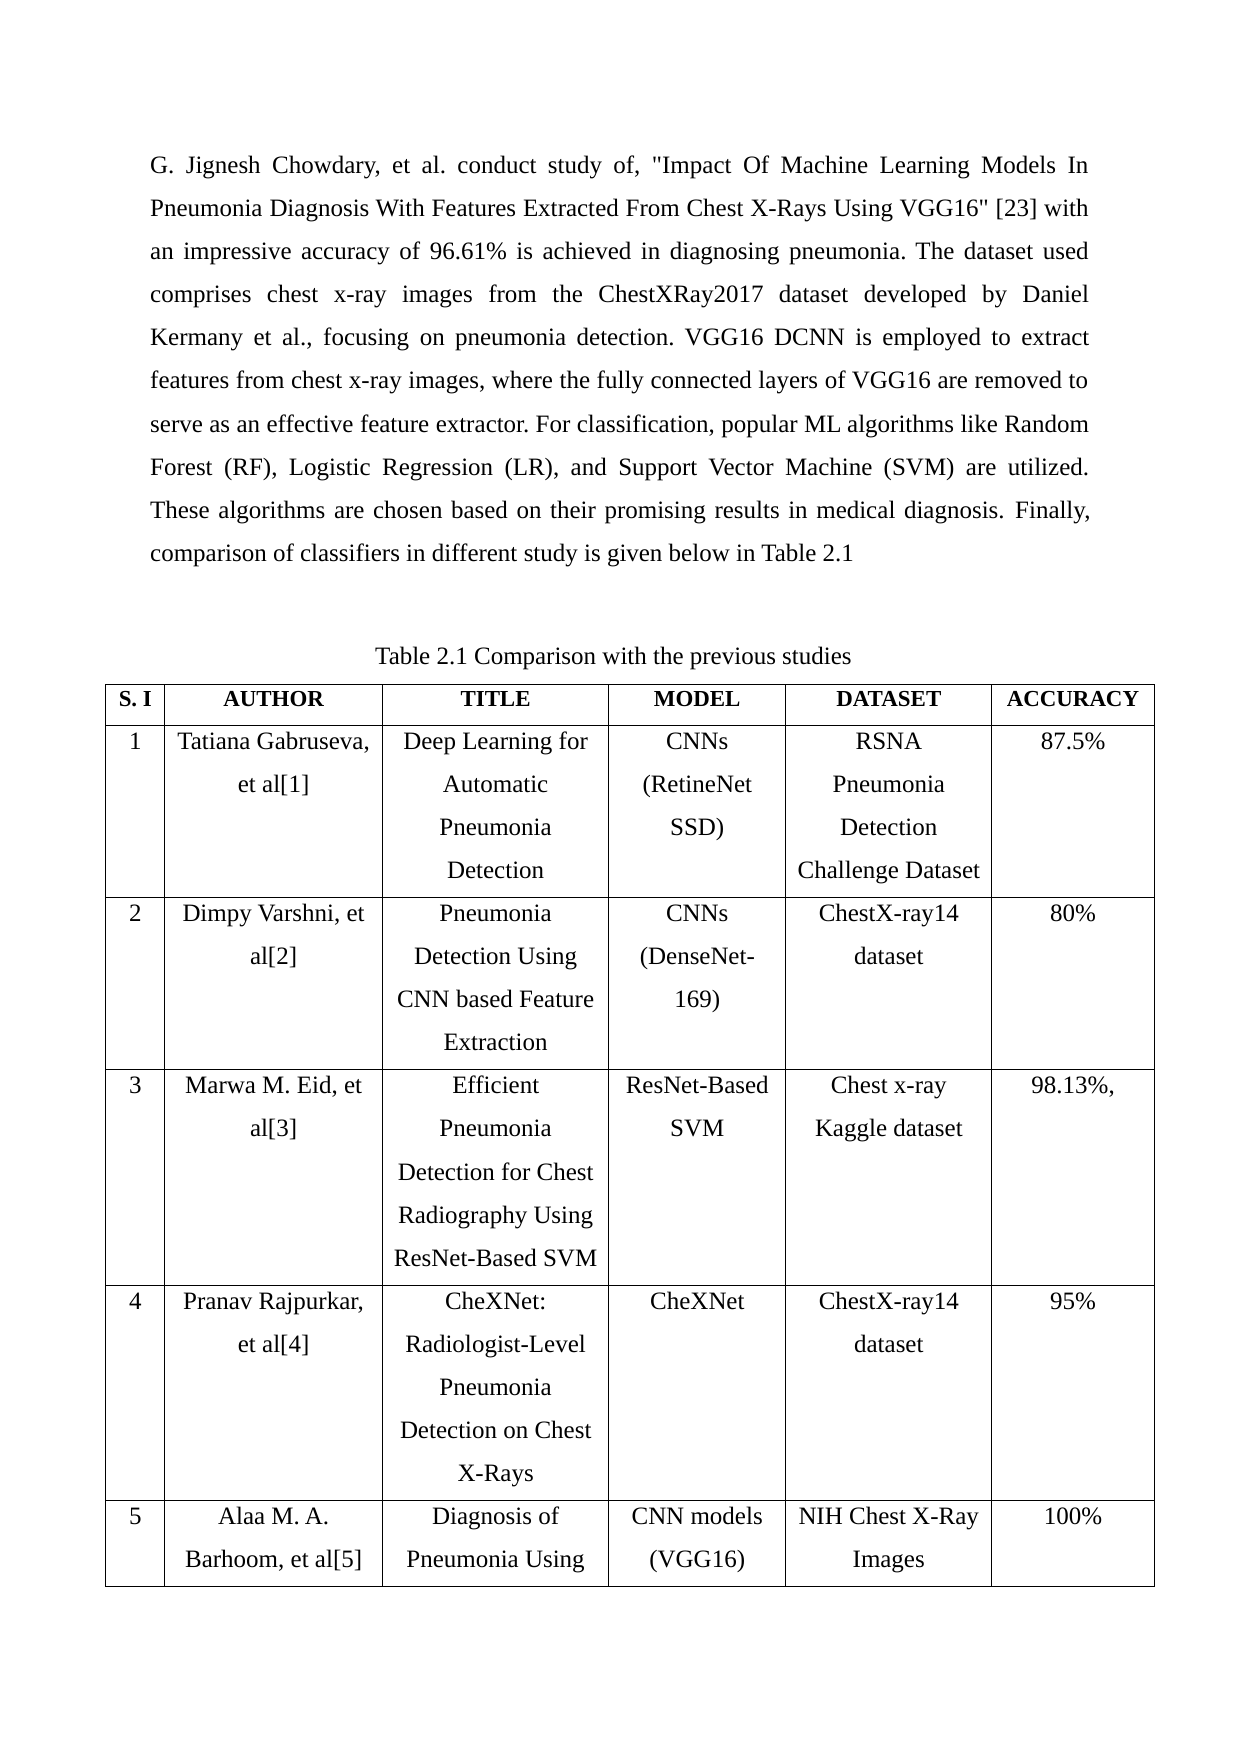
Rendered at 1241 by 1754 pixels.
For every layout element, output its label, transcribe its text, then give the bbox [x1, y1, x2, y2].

text Table 2.1 Comparison with the previous studies [150, 641, 1090, 670]
table_cell CNNs (DenseNet-169) [609, 898, 785, 1069]
table_cell 100% [992, 1501, 1154, 1586]
table_header DATASET [786, 685, 991, 725]
text G. Jignesh Chowdary, et al. conduct study of, "Impact Of Machine Learning Models In Pneumonia Diagnosis With Features Extracted From Chest X-Rays Using VGG16" [23] with an impressive accuracy of 96.61% is achieved in diagnosing pneumonia. The dataset used comprises chest x-ray images from the ChestXRay2017 dataset developed by Daniel Kermany et al., focusing on pneumonia detection. VGG16 DCNN is employed to extract features from chest x-ray images, where the fully connected layers of VGG16 are removed to serve as an effective feature extractor. For classification, popular ML algorithms like Random Forest (RF), Logistic Regression (LR), and Support Vector Machine (SVM) are utilized. These algorithms are chosen based on their promising results in medical diagnosis. Finally, comparison of classifiers in different study is given below in Table 2.1 [150, 150, 1090, 567]
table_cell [383, 1501, 608, 1586]
table_cell 95% [992, 1286, 1154, 1500]
table_header MODEL [609, 685, 785, 725]
table_cell Tatiana Gabruseva, et al[1] [165, 726, 382, 897]
table_cell 3 [106, 1070, 164, 1285]
table_cell ChestX-ray14 dataset [786, 1286, 991, 1500]
table_cell ResNet-Based SVM [609, 1070, 785, 1285]
table_header S. I [106, 685, 164, 725]
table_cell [786, 1501, 991, 1586]
table_cell ChestX-ray14 dataset [786, 898, 991, 1069]
table_header ACCURACY [992, 685, 1154, 725]
table_cell 5 [106, 1501, 164, 1586]
table_cell Pranav Rajpurkar, et al[4] [165, 1286, 382, 1500]
table_cell Efficient Pneumonia Detection for Chest Radiography Using ResNet-Based SVM [383, 1070, 608, 1285]
table_cell Marwa M. Eid, et al[3] [165, 1070, 382, 1285]
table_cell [165, 1501, 382, 1586]
table_cell RSNA Pneumonia Detection Challenge Dataset [786, 726, 991, 897]
table_cell 2 [106, 898, 164, 1069]
table_cell CNNs (RetineNet SSD) [609, 726, 785, 897]
table_header TITLE [383, 685, 608, 725]
table_cell 98.13%, [992, 1070, 1154, 1285]
table_cell Pneumonia Detection Using CNN based Feature Extraction [383, 898, 608, 1069]
table_cell Chest x-ray Kaggle dataset [786, 1070, 991, 1285]
table_cell 4 [106, 1286, 164, 1500]
table_cell CNN models (VGG16) [609, 1501, 785, 1586]
table_cell 87.5% [992, 726, 1154, 897]
table_cell Deep Learning for Automatic Pneumonia Detection [383, 726, 608, 897]
table_cell CheXNet: Radiologist-Level Pneumonia Detection on Chest X-Rays [383, 1286, 608, 1500]
table_cell CheXNet [609, 1286, 785, 1500]
table_header AUTHOR [165, 685, 382, 725]
table_cell 1 [106, 726, 164, 897]
table_cell 80% [992, 898, 1154, 1069]
table_cell Dimpy Varshni, et al[2] [165, 898, 382, 1069]
